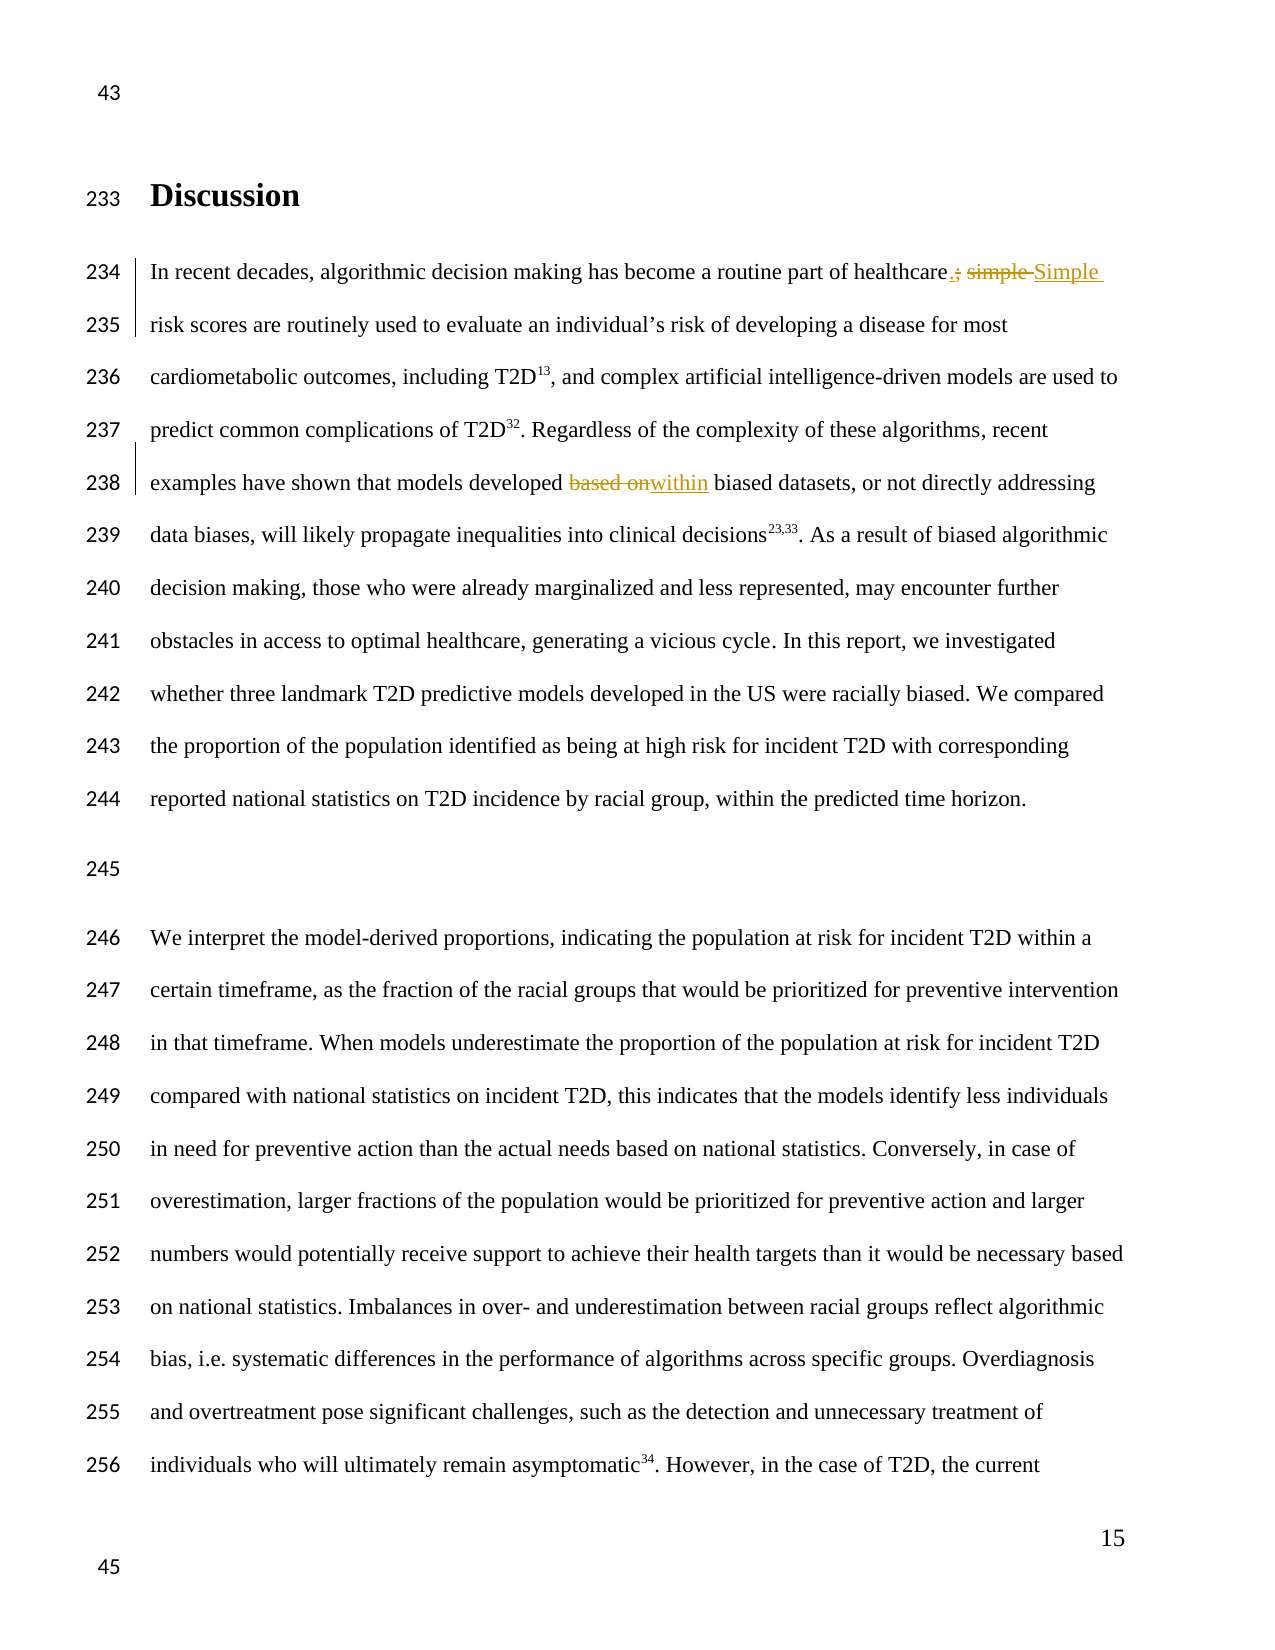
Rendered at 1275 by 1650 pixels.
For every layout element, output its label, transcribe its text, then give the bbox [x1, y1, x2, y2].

subtitle Discussion [150, 175, 1125, 213]
text In recent decades, algorithmic decision making has become a routine part of healthcare risk scores are routinely used to evaluate an individual’s risk of developing a disease for most cardiometabolic outcomes, including T2D13, and complex artificial intelligence-driven models are used to predict common complications of T2D32. Regardless of the complexity of these algorithms, recent examples have shown that models developed biased datasets, or not directly addressing data biases, will likely propagate inequalities into clinical decisions23,33. As a result of biased algorithmic decision making, those who were already marginalized and less represented, may encounter further obstacles in access to optimal healthcare, generating a vicious cycle. In this report, we investigated whether three landmark T2D predictive models developed in the US were racially biased. We compared the proportion of the population identified as being at high risk for incident T2D with corresponding reported national statistics on T2D incidence by racial group, within the predicted time horizon. [150, 258, 1125, 811]
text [150, 924, 1125, 1477]
